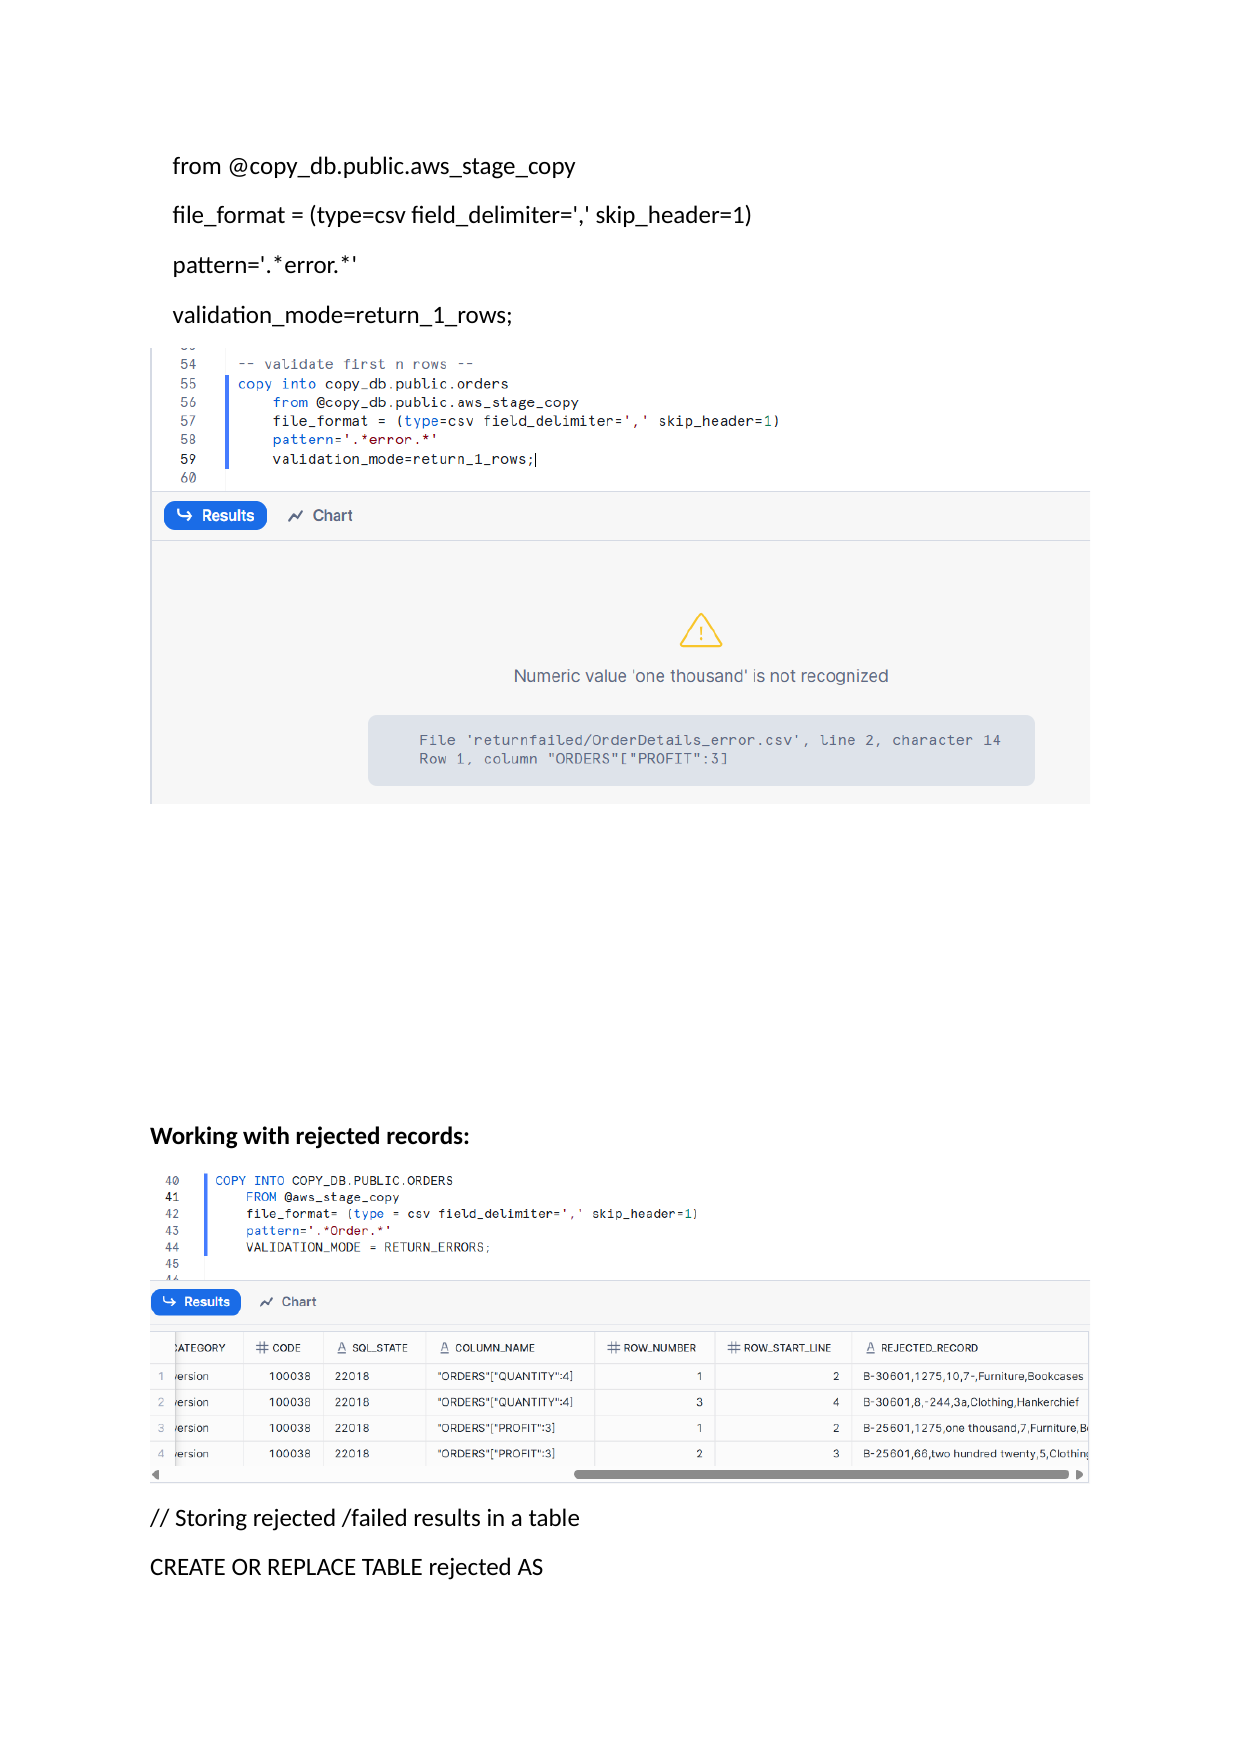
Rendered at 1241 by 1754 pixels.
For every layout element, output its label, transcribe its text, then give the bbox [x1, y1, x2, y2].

text file_format = (type=csv field_delimiter=',' skip_header=1) [150, 199, 1090, 230]
text validation_mode=return_1_rows; [150, 299, 1090, 329]
picture [150, 1170, 1091, 1484]
text from @copy_db.public.aws_stage_copy [150, 150, 1090, 181]
text Working with rejected records: [150, 1120, 1090, 1151]
picture [150, 348, 1091, 804]
text pattern='.*error.*' [150, 249, 1090, 280]
text CREATE OR REPLACE TABLE rejected AS [150, 1552, 1090, 1582]
text // Storing rejected /failed results in a table [150, 1502, 1090, 1532]
